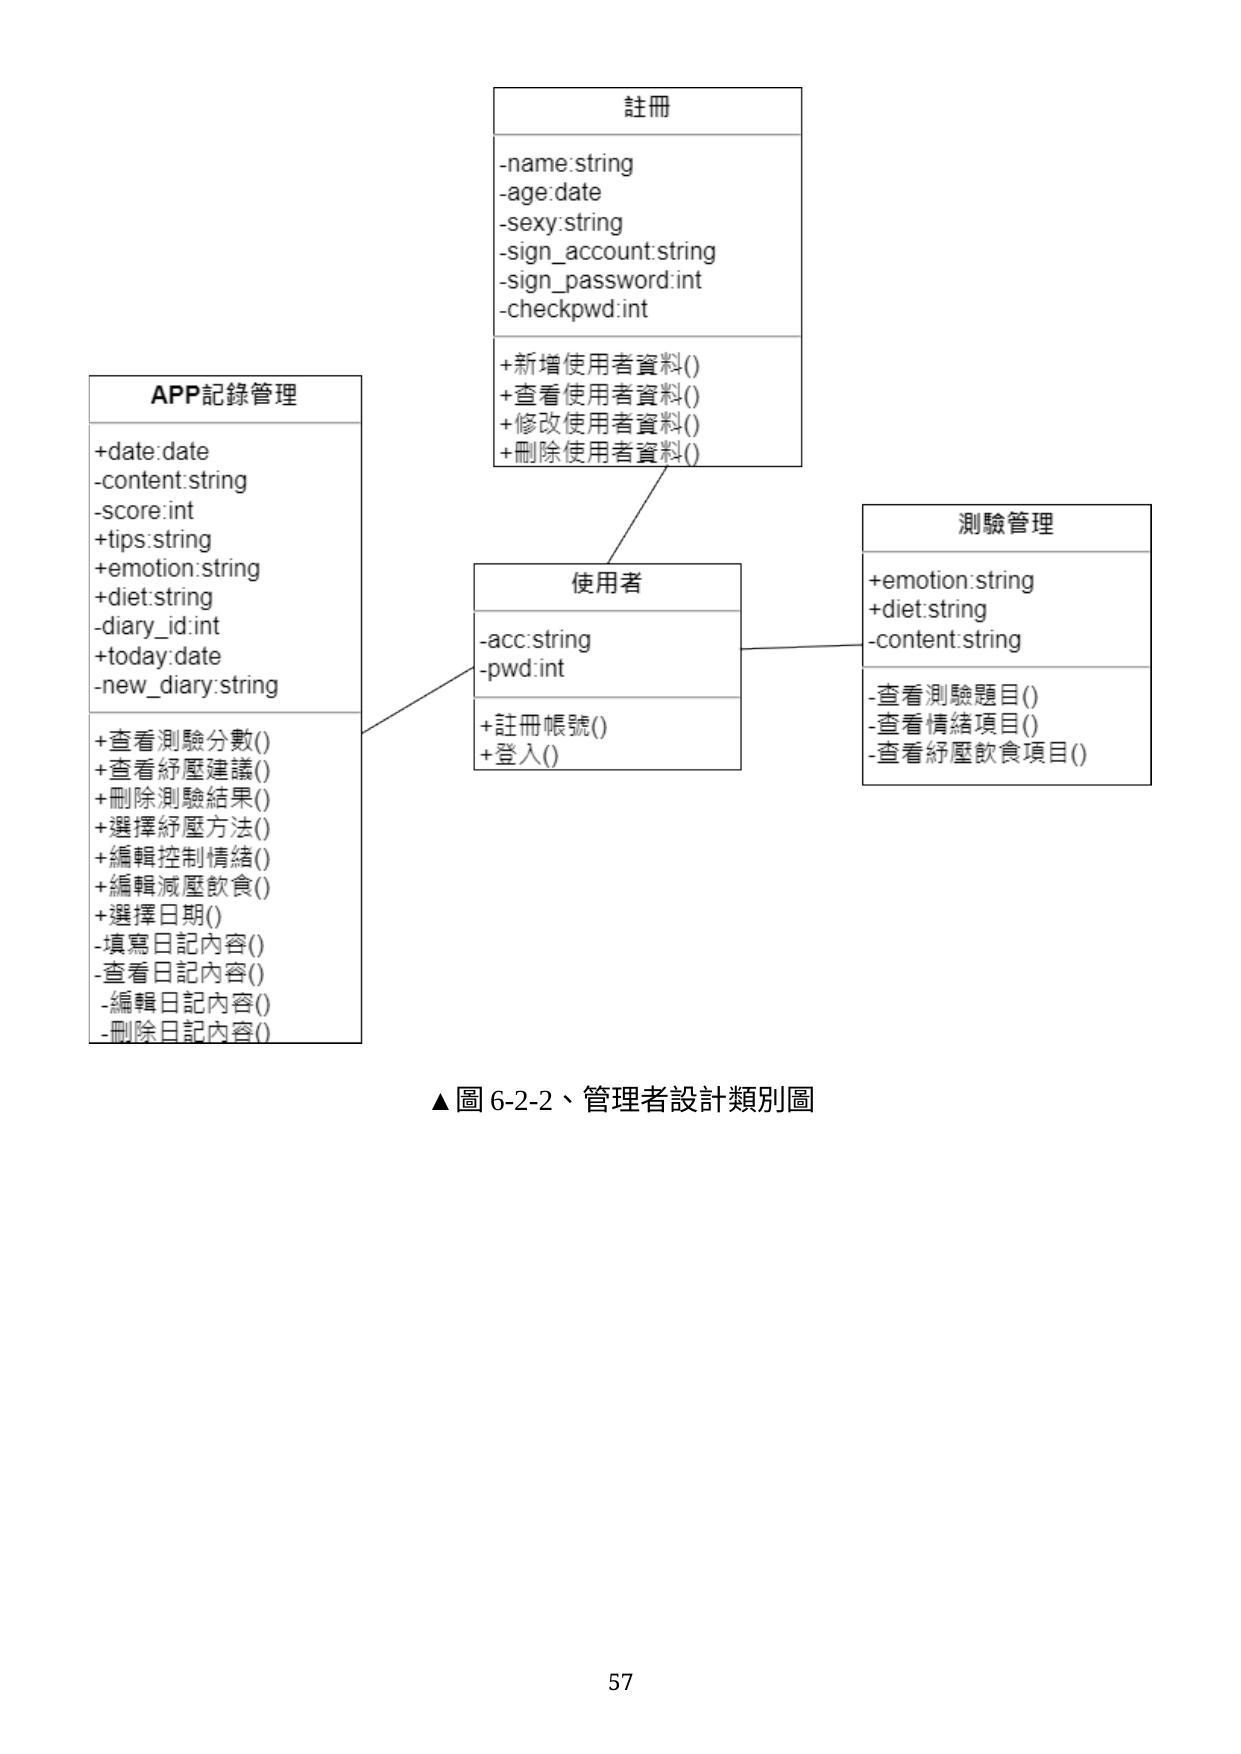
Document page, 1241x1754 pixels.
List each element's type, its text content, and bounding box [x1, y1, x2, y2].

picture [88, 87, 1152, 1044]
text ▲圖6-2-2、管理者設計類別圖 [90, 1076, 1151, 1118]
